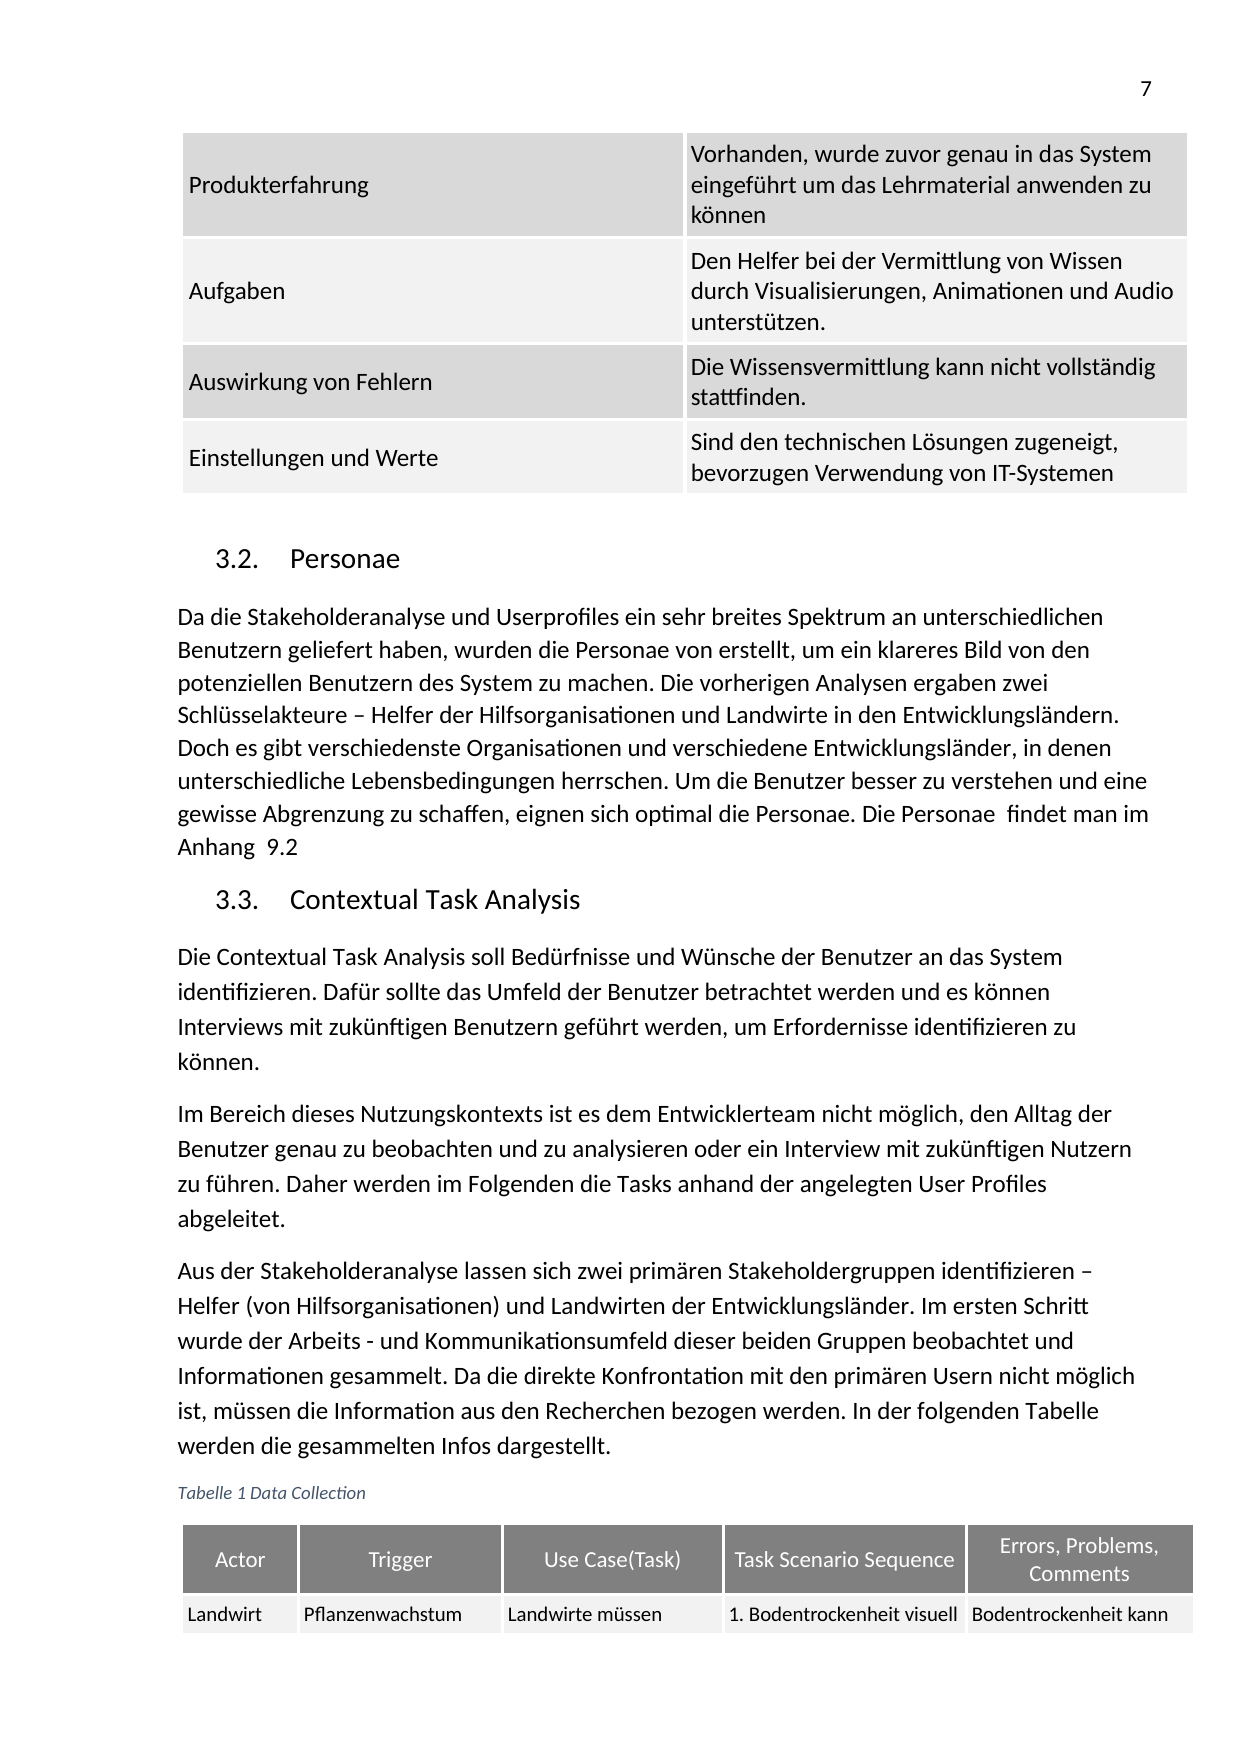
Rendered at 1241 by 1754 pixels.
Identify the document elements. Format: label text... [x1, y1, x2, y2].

table_cell Die Wissensvermittlung kann nicht vollständig stattfinden. [687, 345, 1187, 418]
table_cell Einstellungen und Werte [183, 421, 683, 493]
table_cell Landwirt [183, 1596, 297, 1633]
table_cell Produkterfahrung [183, 133, 683, 236]
subtitle Contextual Task Analysis [215, 881, 1152, 916]
table_cell Auswirkung von Fehlern [183, 345, 683, 418]
table_cell Aufgaben [183, 239, 683, 342]
text Im Bereich dieses Nutzungskontexts ist es dem Entwicklerteam nicht möglich, den Alltag der Benutzer genau zu beobachten und zu analysieren oder ein Interview mit zukünftigen Nutzern zu führen. Daher werden im Folgenden die Tasks anhand der angelegten User Profiles abgeleitet. [177, 1098, 1152, 1234]
text Die Contextual Task Analysis soll Bedürfnisse und Wünsche der Benutzer an das System identifizieren. Dafür sollte das Umfeld der Benutzer betrachtet werden und es können Interviews mit zukünftigen Benutzern geführt werden, um Erfordernisse identifizieren zu können. [177, 941, 1152, 1077]
text Tabelle 1 Data Collection [177, 1481, 1152, 1504]
table_header Actor [183, 1525, 297, 1593]
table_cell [300, 1596, 501, 1633]
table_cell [725, 1596, 965, 1633]
table_header Errors, Problems, Comments [968, 1525, 1193, 1593]
text Aus der Stakeholderanalyse lassen sich zwei primären Stakeholdergruppen identifizieren – Helfer (von Hilfsorganisationen) und Landwirten der Entwicklungsländer. Im ersten Schritt wurde der Arbeits - und Kommunikationsumfeld dieser beiden Gruppen beobachtet und Informationen gesammelt. Da die direkte Konfrontation mit den primären Usern nicht möglich ist, müssen die Information aus den Recherchen bezogen werden. In der folgenden Tabelle werden die gesammelten Infos dargestellt. [177, 1255, 1152, 1460]
subtitle Personae [215, 540, 1152, 576]
table_cell Sind den technischen Lösungen zugeneigt, bevorzugen Verwendung von IT-Systemen [687, 421, 1187, 493]
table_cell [504, 1596, 722, 1633]
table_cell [968, 1596, 1193, 1633]
table_cell Vorhanden, wurde zuvor genau in das System eingeführt um das Lehrmaterial anwenden zu können [687, 133, 1187, 236]
table_header Task Scenario Sequence [725, 1525, 965, 1593]
table_header Use Case(Task) [504, 1525, 722, 1593]
text Da die Stakeholderanalyse und Userprofiles ein sehr breites Spektrum an unterschiedlichen Benutzern geliefert haben, wurden die Personae von erstellt, um ein klareres Bild von den potenziellen Benutzern des System zu machen. Die vorherigen Analysen ergaben zwei Schlüsselakteure – Helfer der Hilfsorganisationen und Landwirte in den Entwicklungsländern. Doch es gibt verschiedenste Organisationen und verschiedene Entwicklungsländer, in denen unterschiedliche Lebensbedingungen herrschen. Um die Benutzer besser zu verstehen und eine gewisse Abgrenzung zu schaffen, eignen sich optimal die Personae. Die Personae findet man im Anhang 9.2 [177, 601, 1152, 862]
table_header Trigger [300, 1525, 501, 1593]
table_cell Den Helfer bei der Vermittlung von Wissen durch Visualisierungen, Animationen und Audio unterstützen. [687, 239, 1187, 342]
